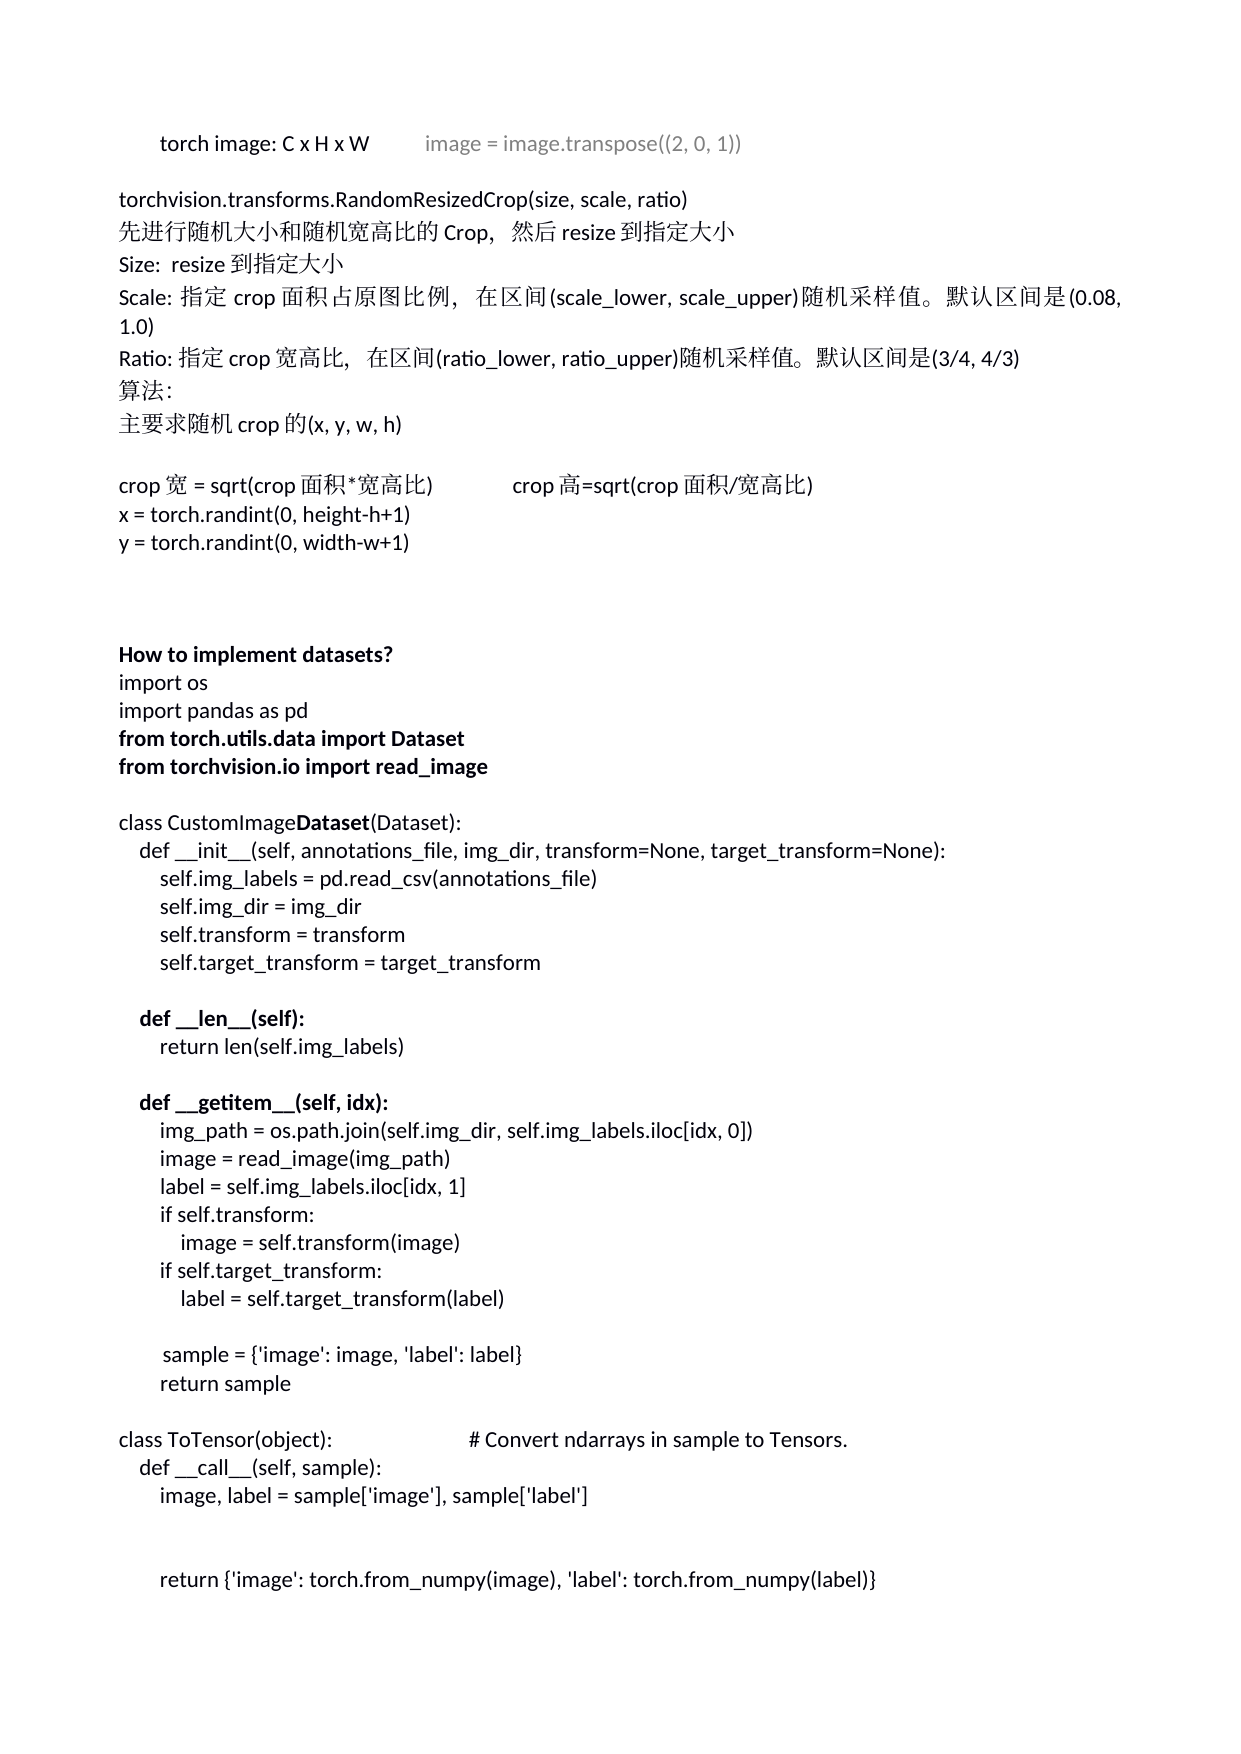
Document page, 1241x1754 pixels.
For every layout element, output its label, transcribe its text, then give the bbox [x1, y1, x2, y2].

text import os [118, 668, 1122, 696]
text import pandas as pd [118, 696, 1122, 724]
text 算法： [118, 373, 1122, 406]
text image = read_image(img_path) [118, 1144, 1122, 1172]
text self.target_transform = target_transform [118, 948, 1122, 976]
text return sample [118, 1369, 1122, 1397]
text Ratio: 指定crop宽高比，在区间(ratio_lower, ratio_upper)随机采样值。默认区间是(3/4, 4/3) [118, 340, 1122, 373]
text self.img_labels = pd.read_csv(annotations_file) [118, 864, 1122, 892]
text sample = {'image': image, 'label': label} [118, 1341, 1122, 1369]
text torch image: C x H x W image = image.transpose((2, 0, 1)) [118, 129, 1122, 157]
text from torch.utils.data import Dataset [118, 724, 1122, 752]
text x = torch.randint(0, height-h+1) [118, 500, 1122, 528]
text def __init__(self, annotations_file, img_dir, transform=None, target_transform=None): [118, 836, 1122, 864]
text def __len__(self): [118, 1004, 1122, 1032]
text img_path = os.path.join(self.img_dir, self.img_labels.iloc[idx, 0]) [118, 1116, 1122, 1144]
text label = self.target_transform(label) [118, 1284, 1122, 1313]
text return {'image': torch.from_numpy(image), 'label': torch.from_numpy(label)} [118, 1565, 1122, 1593]
text return len(self.img_labels) [118, 1032, 1122, 1060]
text crop宽 = sqrt(crop面积*宽高比) crop高=sqrt(crop面积/宽高比) [118, 467, 1122, 500]
text Size: resize到指定大小 [118, 246, 1122, 279]
text def __getitem__(self, idx): [118, 1088, 1122, 1116]
text 主要求随机crop的(x, y, w, h) [118, 406, 1122, 439]
text torchvision.transforms.RandomResizedCrop(size, scale, ratio) [118, 186, 1122, 213]
text Scale: 指定crop面积占原图比例，在区间(scale_lower, scale_upper)随机采样值。默认区间是(0.08, 1.0) [118, 279, 1122, 340]
text class ToTensor(object): # Convert ndarrays in sample to Tensors. [118, 1425, 1122, 1453]
text class CustomImageDataset(Dataset): [118, 808, 1122, 836]
text image, label = sample['image'], sample['label'] [118, 1481, 1122, 1509]
text def __call__(self, sample): [118, 1453, 1122, 1481]
text image = self.transform(image) [118, 1228, 1122, 1257]
text if self.target_transform: [118, 1257, 1122, 1284]
text self.transform = transform [118, 920, 1122, 948]
text self.img_dir = img_dir [118, 892, 1122, 920]
text from torchvision.io import read_image [118, 752, 1122, 780]
text if self.transform: [118, 1201, 1122, 1228]
text 先进行随机大小和随机宽高比的Crop，然后resize到指定大小 [118, 213, 1122, 246]
text y = torch.randint(0, width-w+1) [118, 528, 1122, 556]
text How to implement datasets? [118, 640, 1122, 668]
text label = self.img_labels.iloc[idx, 1] [118, 1172, 1122, 1201]
